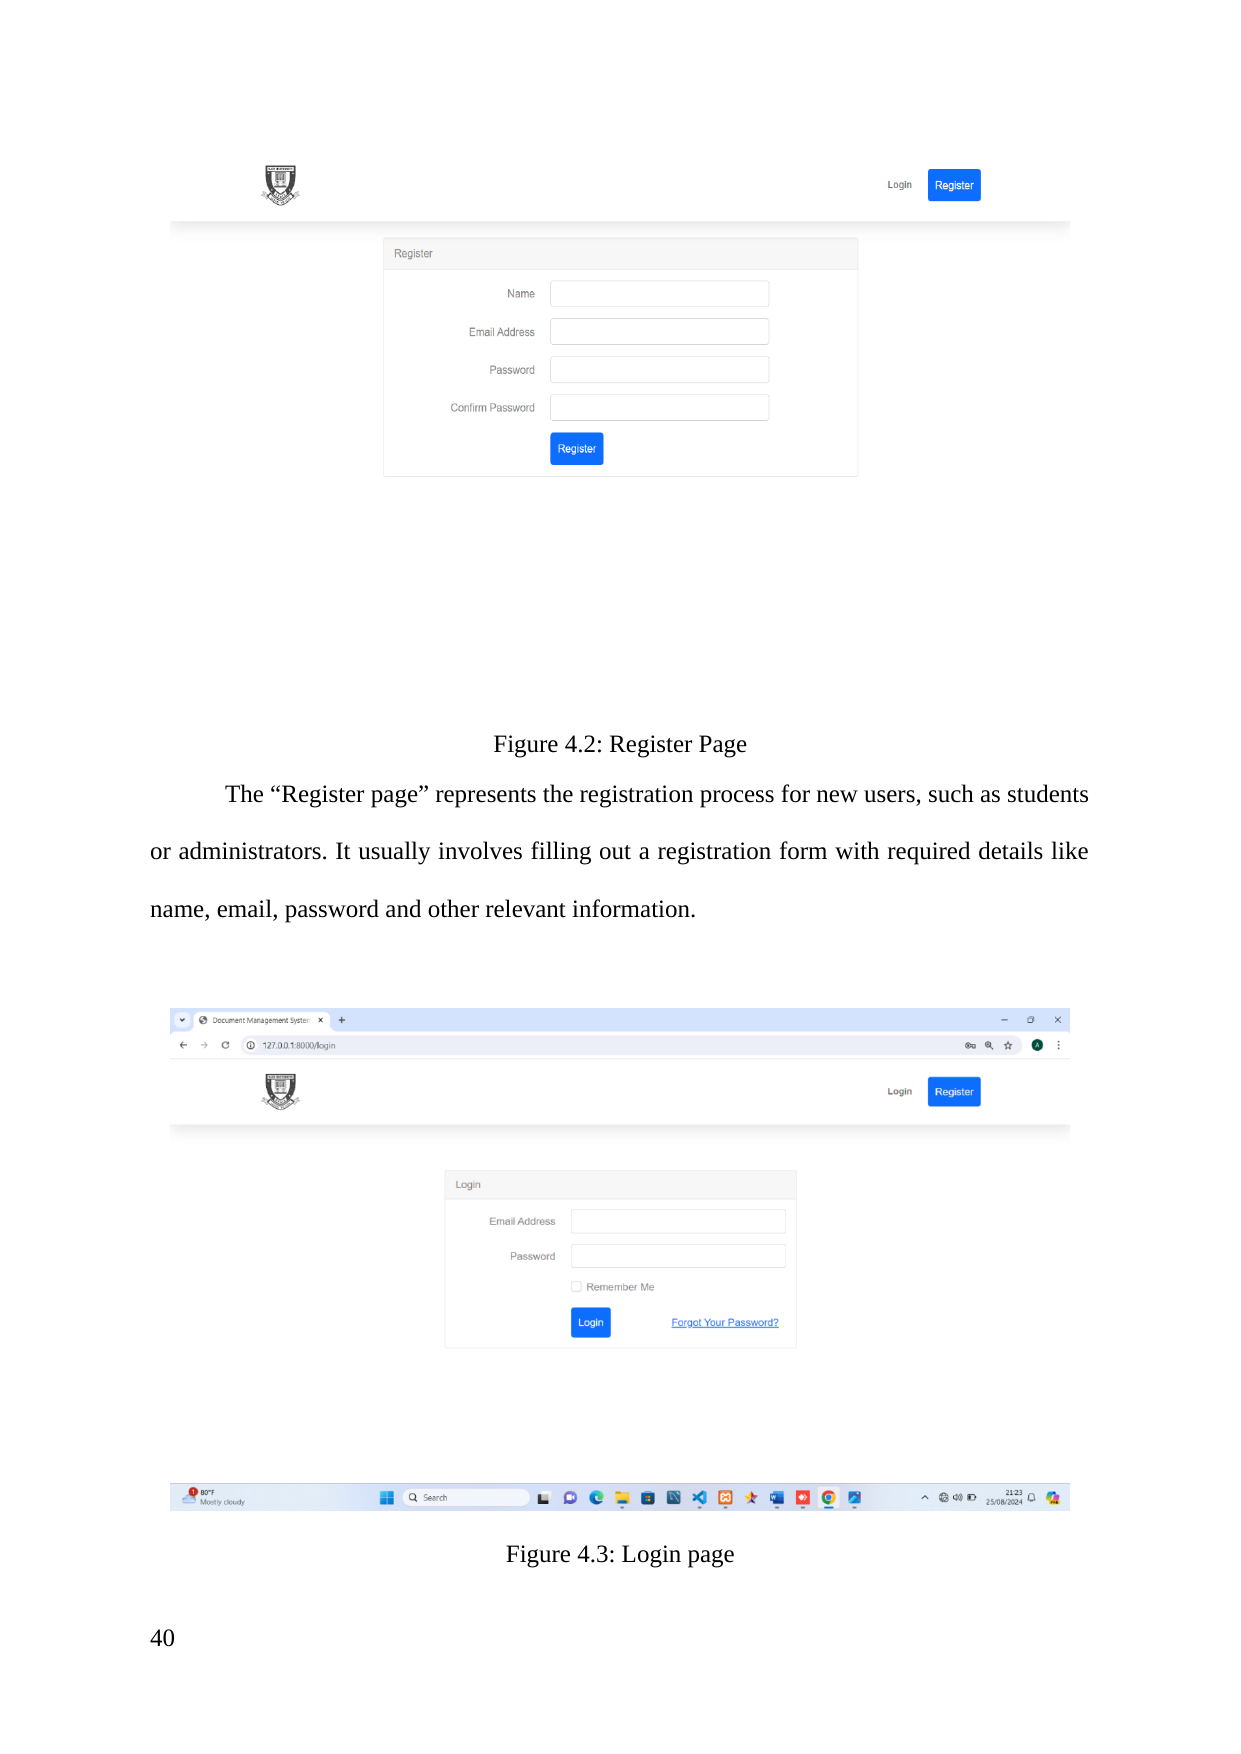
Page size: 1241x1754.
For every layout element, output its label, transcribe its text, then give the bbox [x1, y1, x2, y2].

picture [170, 150, 1071, 701]
picture [170, 1008, 1071, 1511]
text Figure 4.2: Register Page [150, 729, 1090, 758]
text Figure 4.3: Login page [150, 1539, 1090, 1568]
text The “Register page” represents the registration process for new users, such as students or administrators. It usually involves filling out a registration form with required details like name, email, password and other relevant information. [150, 779, 1090, 923]
